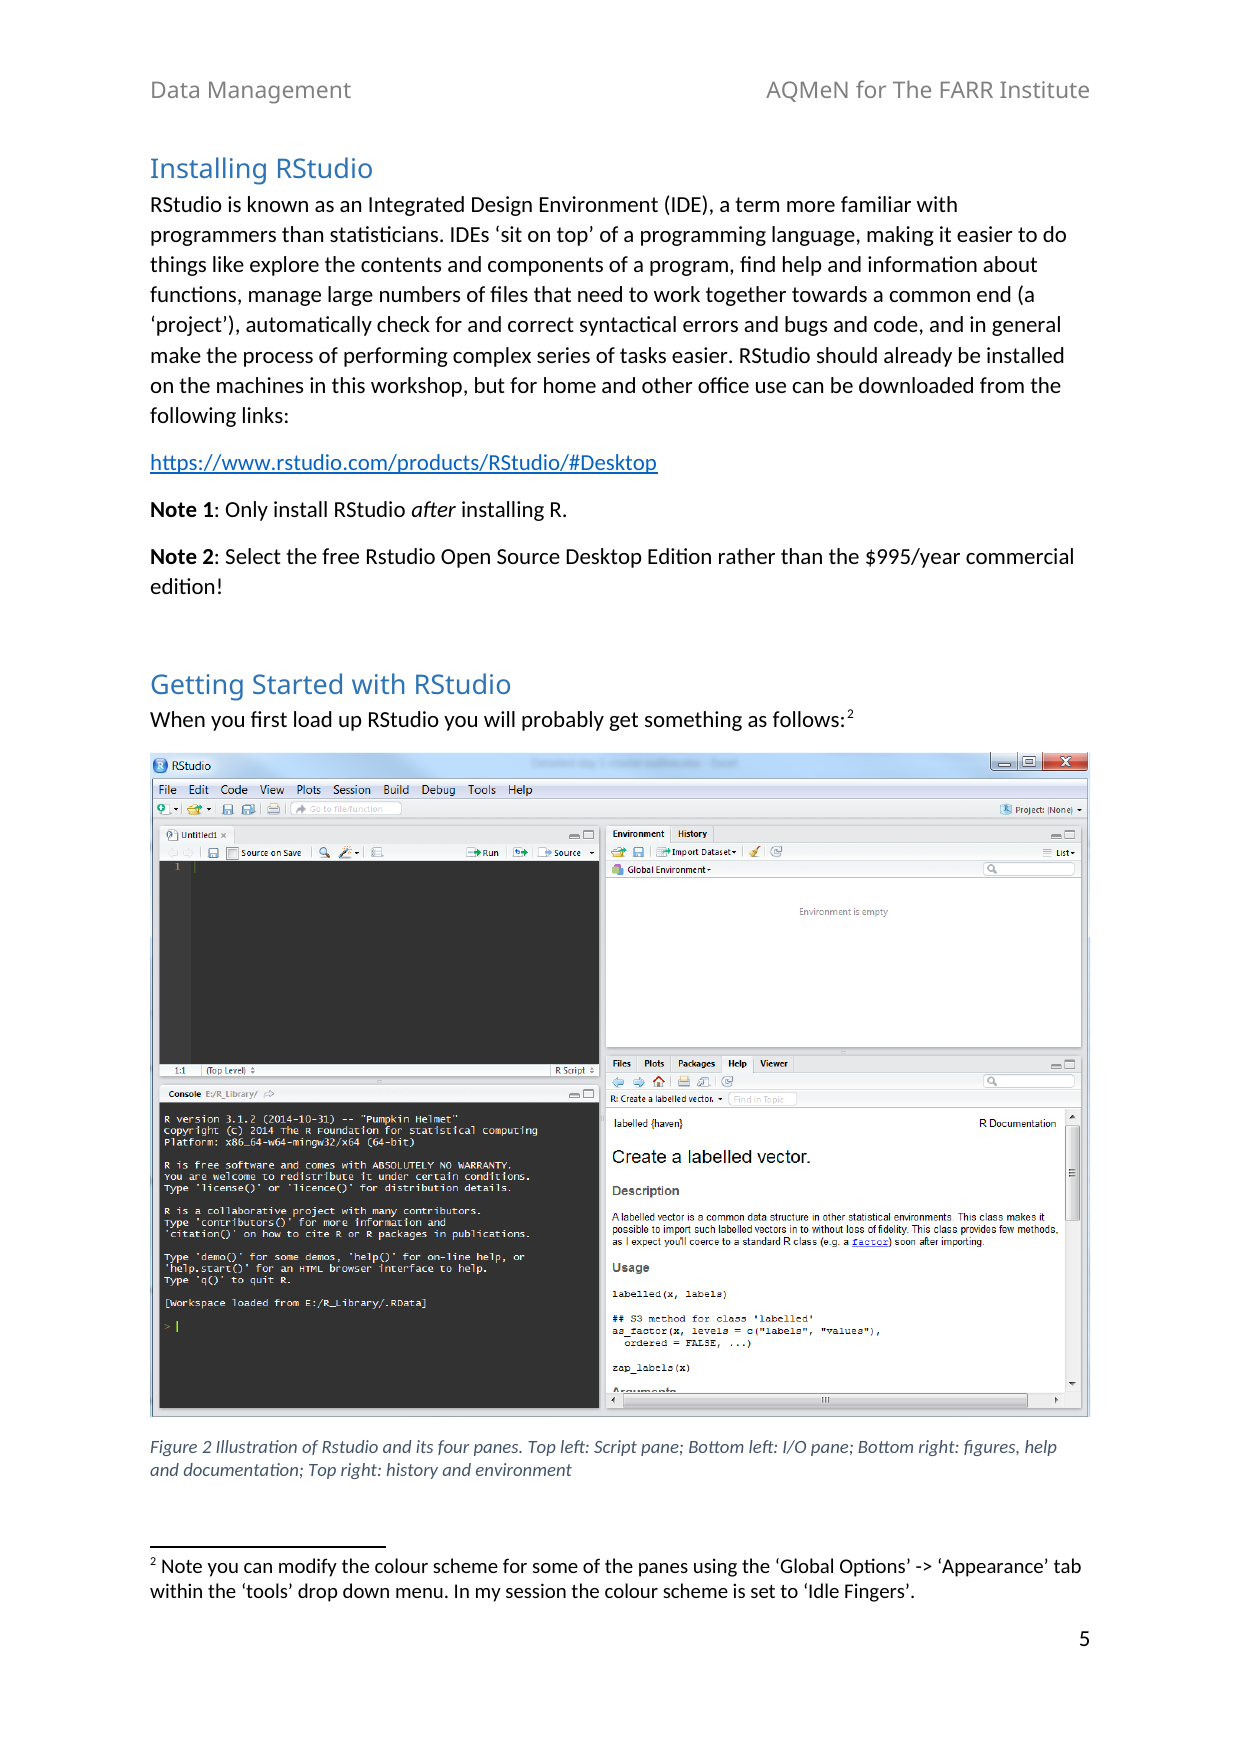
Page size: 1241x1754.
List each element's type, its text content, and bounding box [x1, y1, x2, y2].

text When you first load up RStudio you will probably get something as follows: [150, 706, 1090, 734]
text Note 1: Only install RStudio after installing R. [150, 495, 1090, 523]
subtitle Installing RStudio [150, 150, 1090, 187]
picture [150, 752, 1091, 1417]
text Note 2: Select the free Rstudio Open Source Desktop Edition rather than the $995/year commercial edition! [150, 542, 1090, 600]
text RStudio is known as an Integrated Design Environment (IDE), a term more familiar with programmers than statisticians. IDEs ‘sit on top’ of a programming language, making it easier to do things like explore the contents and components of a program, find help and information about functions, manage large numbers of files that need to work together towards a common end (a ‘project’), automatically check for and correct syntactical errors and bugs and code, and in general make the process of performing complex series of tasks easier. RStudio should already be installed on the machines in this workshop, but for home and other office use can be downloaded from the following links: [150, 190, 1090, 429]
text Figure Illustration of Rstudio and its four panes. Top left: Script pane; Bottom left: I/O pane; Bottom right: figures, help and documentation; Top right: history and environment [150, 1435, 1090, 1481]
subtitle Getting Started with RStudio [150, 666, 1090, 703]
text https://www.rstudio.com/products/RStudio/#Desktop [150, 448, 1090, 476]
